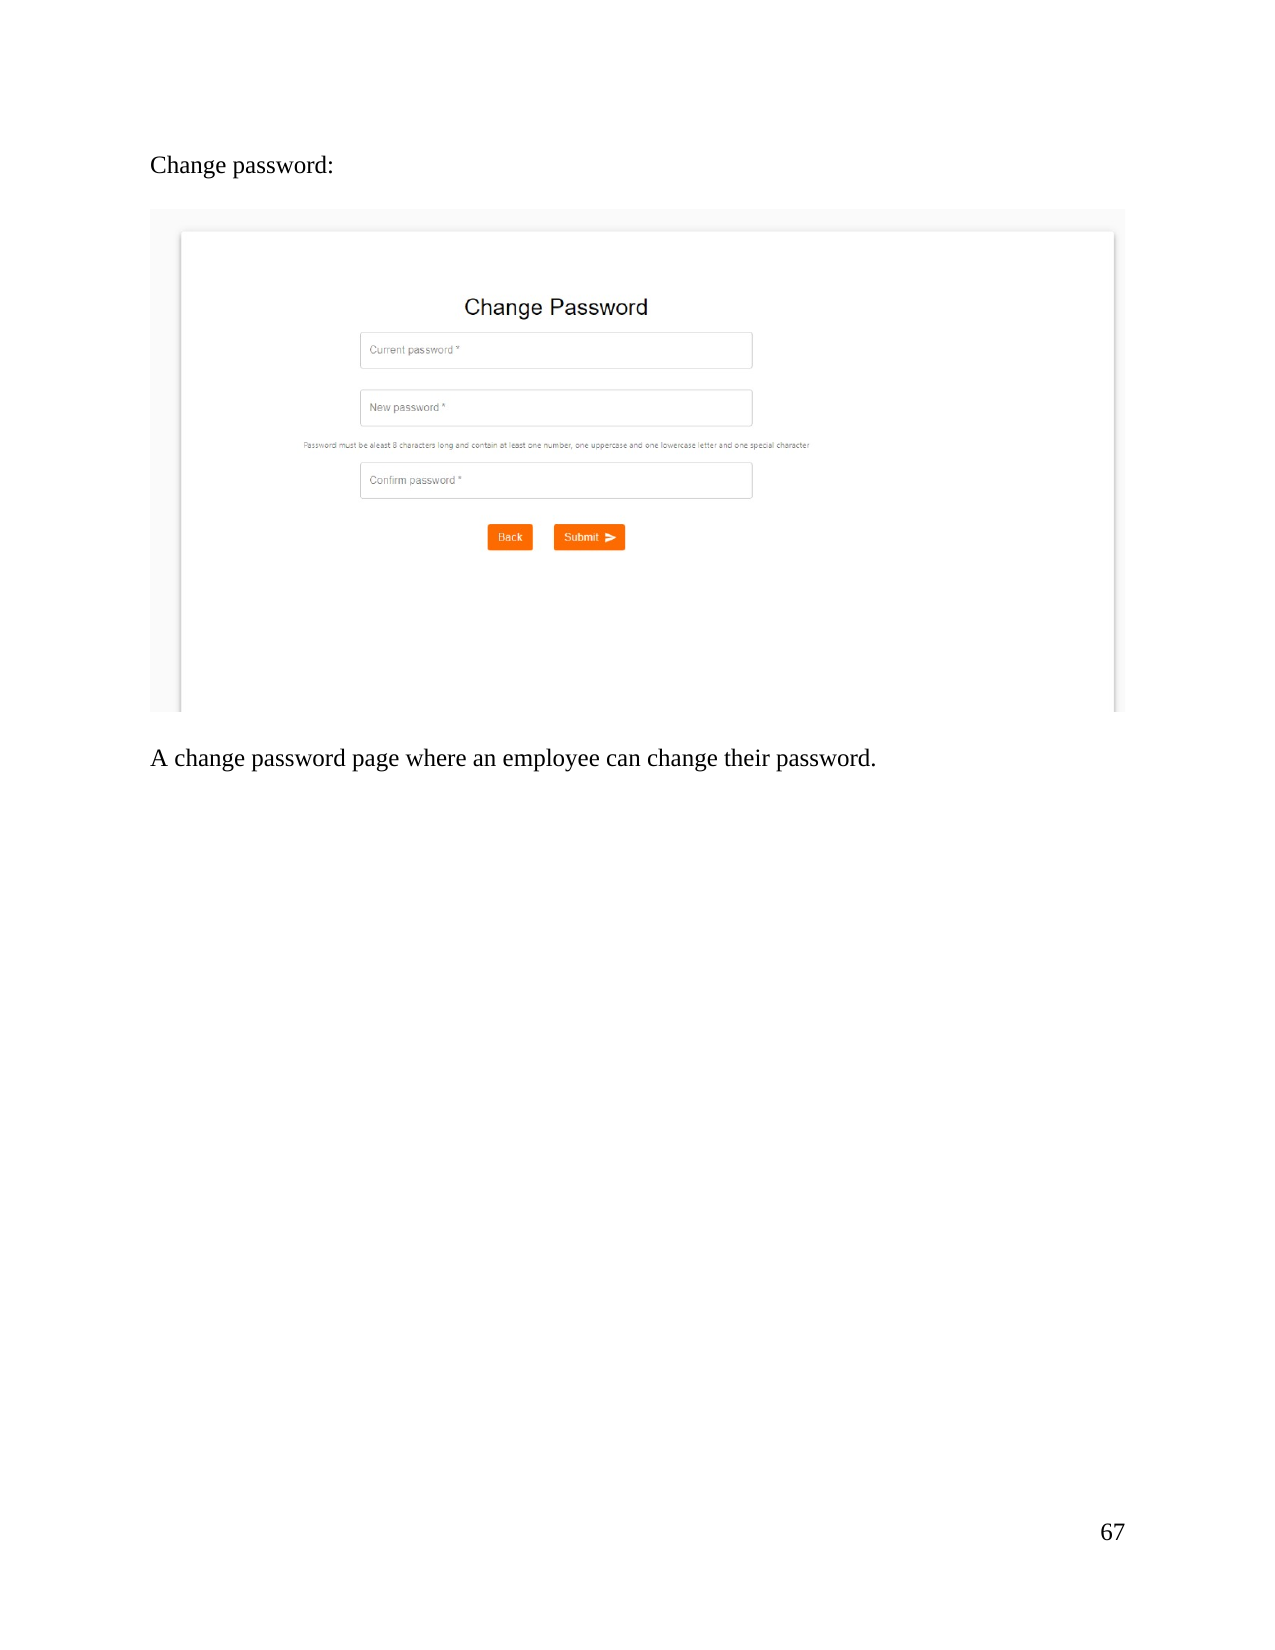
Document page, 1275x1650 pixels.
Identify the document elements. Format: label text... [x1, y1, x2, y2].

picture [150, 209, 1125, 712]
text A change password page where an employee can change their password. [150, 743, 1125, 772]
text Change password: [150, 150, 1125, 179]
